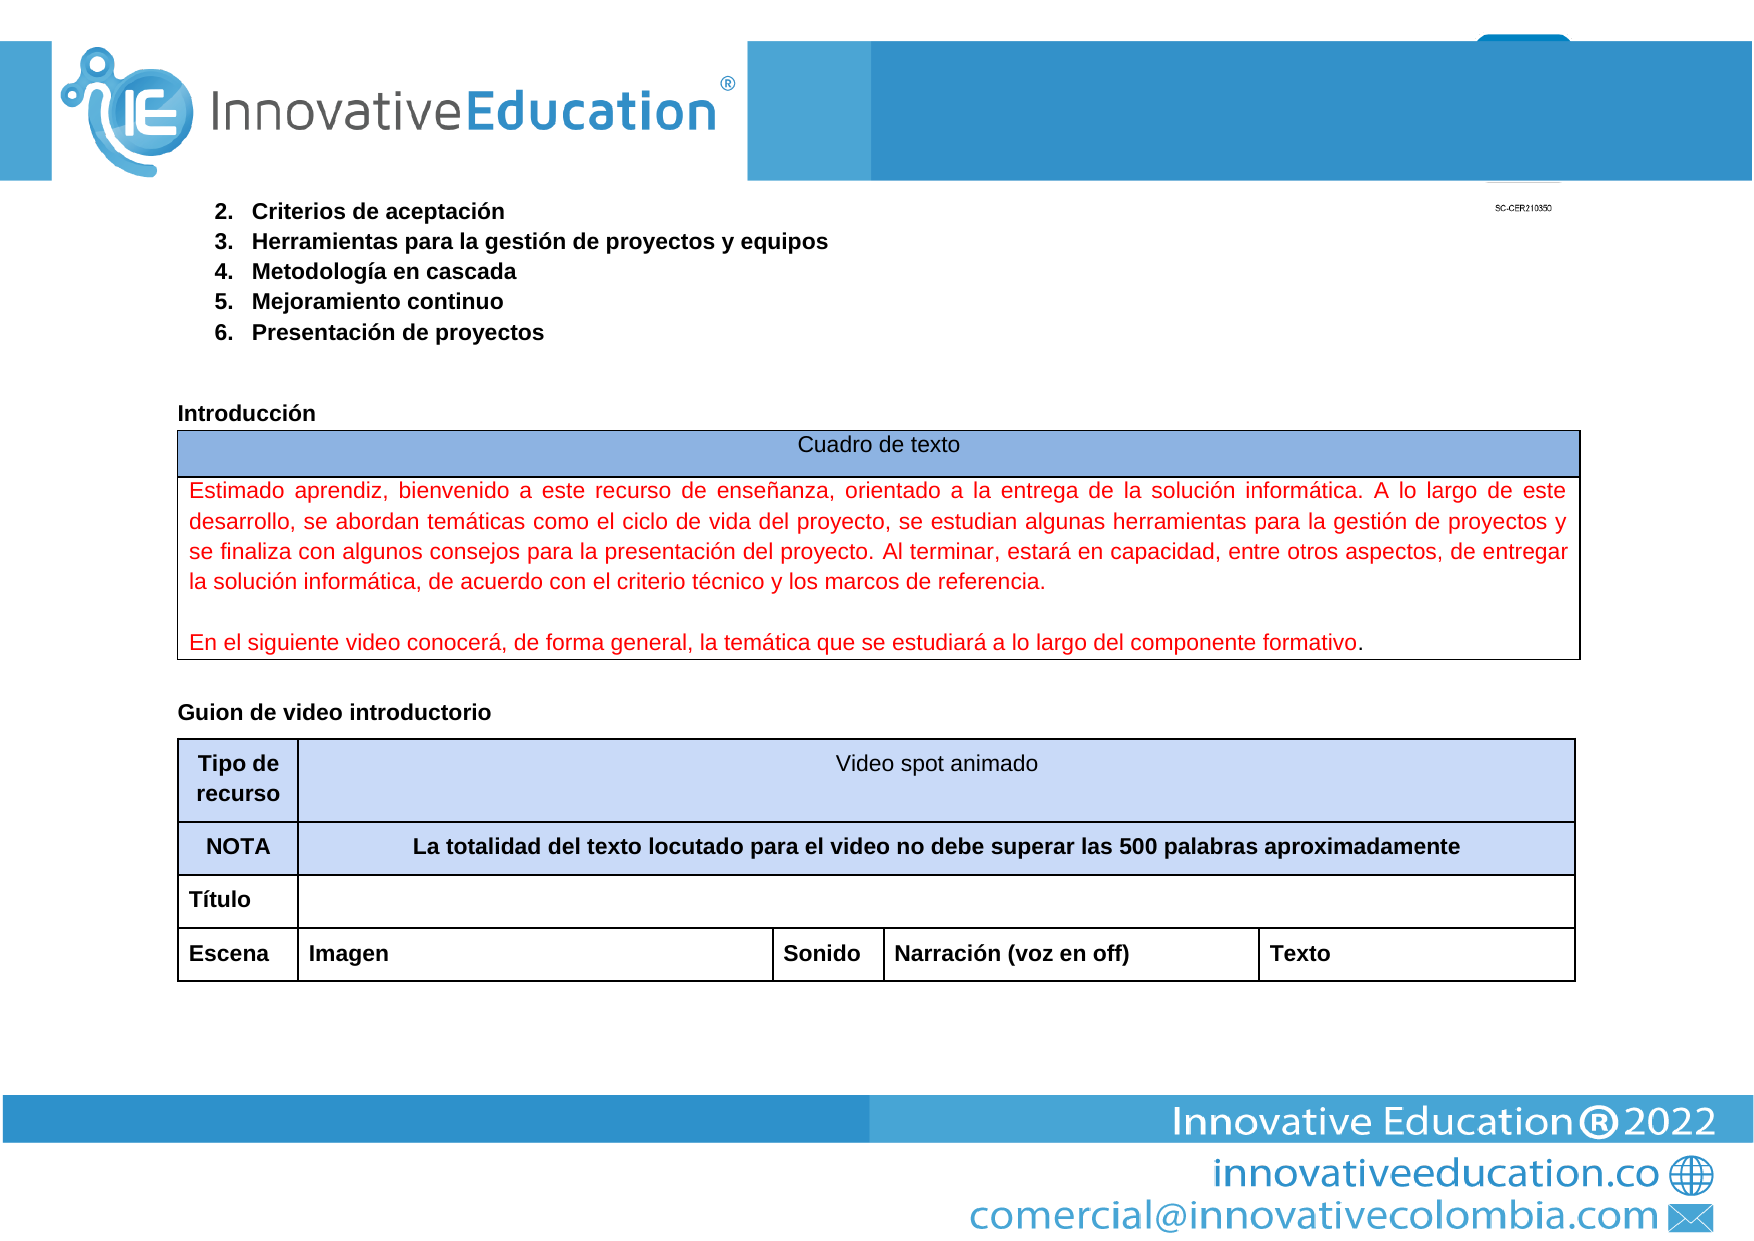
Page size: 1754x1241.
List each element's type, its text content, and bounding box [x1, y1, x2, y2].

table_cell La totalidad del texto locutado para el video no debe superar las 500 palabras aproximadamente [299, 823, 1574, 874]
picture [0, 28, 1752, 194]
table_cell Texto [1260, 929, 1574, 980]
picture [2, 1093, 1754, 1239]
table_header Video spot animado [299, 740, 1574, 821]
table_header Tipo de recurso [179, 740, 297, 821]
list Metodología en cascada [214, 258, 1577, 284]
list Criterios de aceptación [214, 148, 1577, 224]
table_cell Imagen [299, 929, 772, 980]
text Guion de video introductorio [177, 699, 1577, 725]
list Herramientas para la gestión de proyectos y equipos [214, 228, 1577, 254]
table_cell NOTA [179, 823, 297, 874]
table_cell Estimado aprendiz, bienvenido a este recurso de enseñanza, orientado a la entrega de la solución informática. A lo largo de este desarrollo, se abordan temáticas como el ciclo de vida del proyecto, se estudian algunas herramientas para la gestión de proyectos y se finaliza con algunos consejos para la presentación del proyecto. Al terminar, estará en capacidad, entre otros aspectos, de entregar la solución informática, de acuerdo con el criterio técnico y los marcos de referencia. En el siguiente video conocerá, de forma general, la temática que se estudiará a lo largo del componente formativo. [178, 478, 1579, 659]
table_cell Sonido [774, 929, 883, 980]
text Introducción [177, 400, 1577, 426]
table_cell Narración (voz en off) [885, 929, 1258, 980]
table_cell Título [179, 876, 297, 927]
list Mejoramiento continuo [214, 288, 1577, 314]
table_cell [299, 876, 1574, 927]
list Presentación de proyectos [214, 318, 1577, 345]
table_cell Escena [179, 929, 297, 980]
table_header Cuadro de texto [178, 431, 1579, 476]
